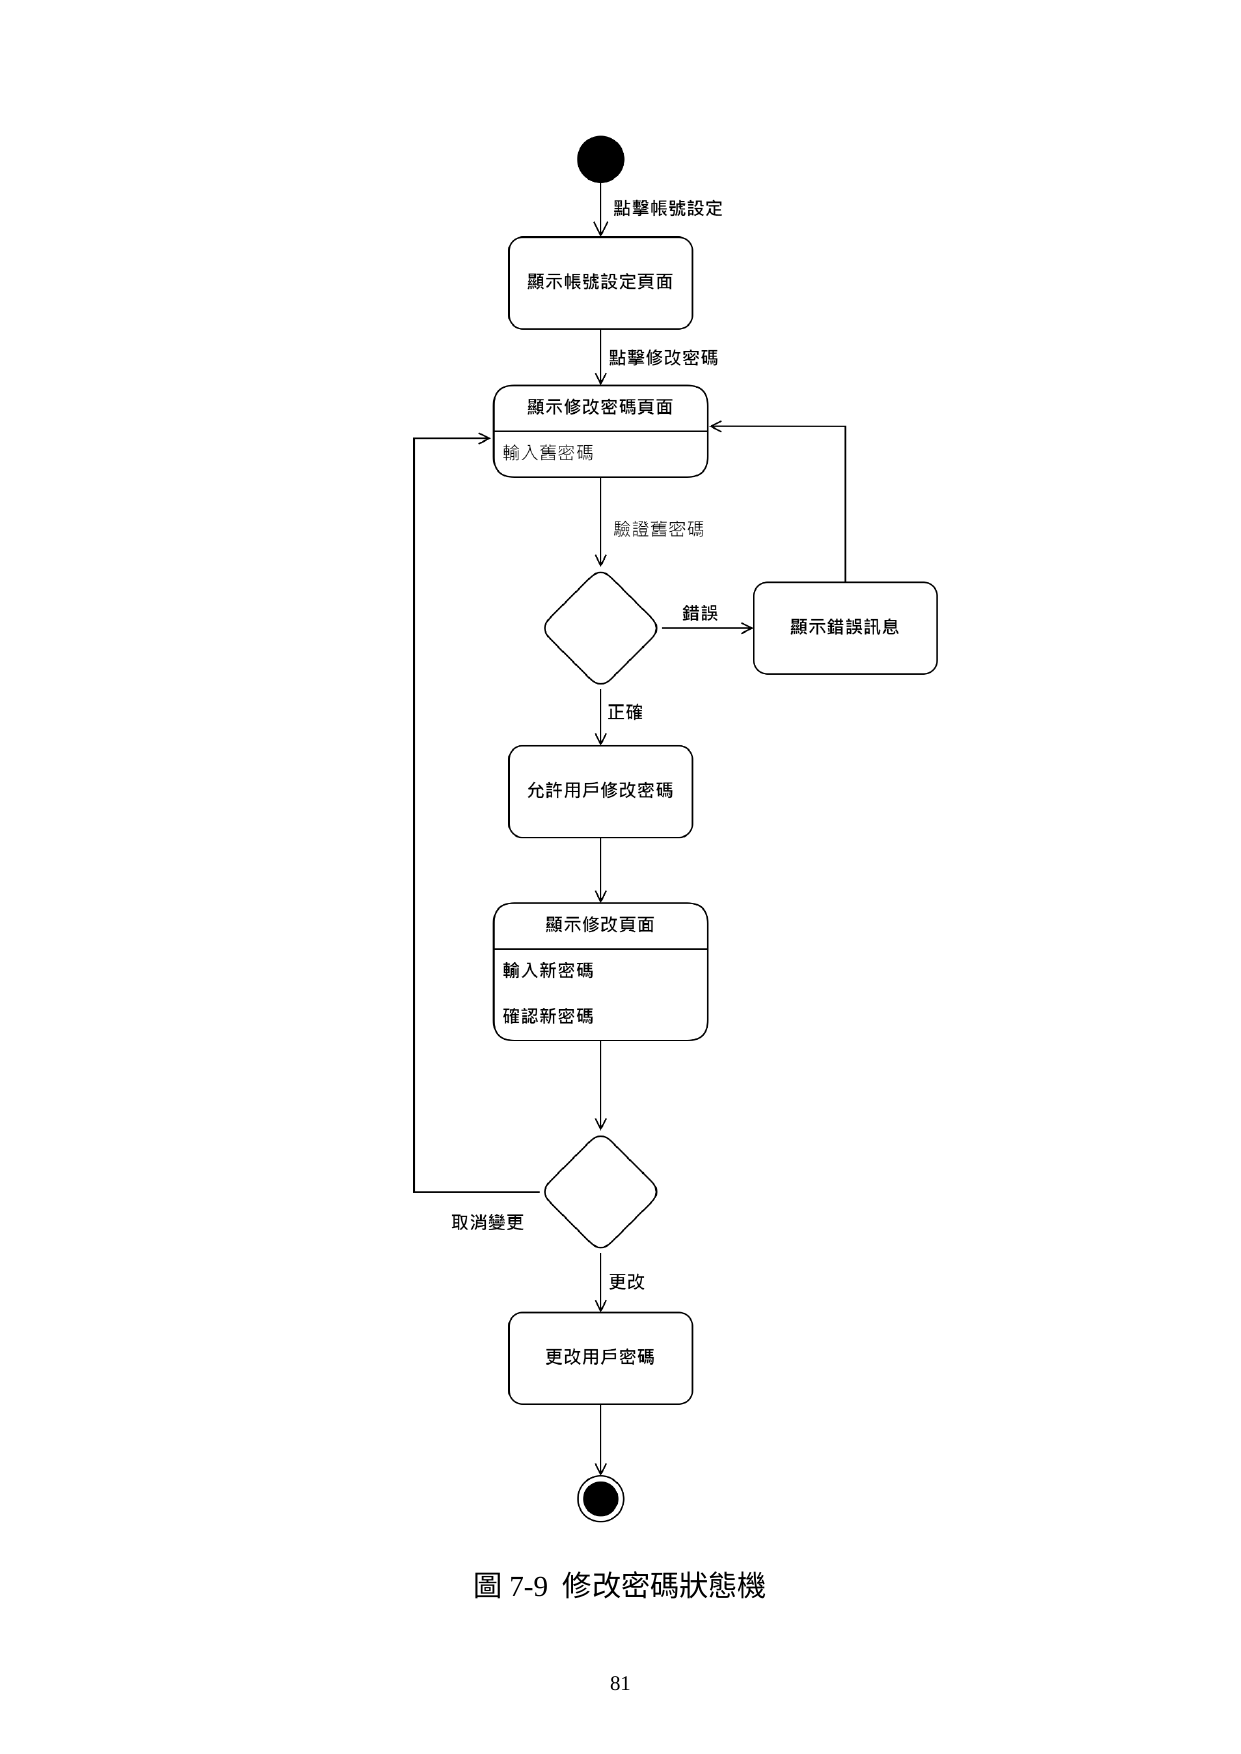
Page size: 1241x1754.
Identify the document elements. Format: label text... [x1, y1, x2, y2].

picture [387, 121, 953, 1539]
text 圖 7-9 修改密碼狀態機 [89, 1546, 1152, 1621]
